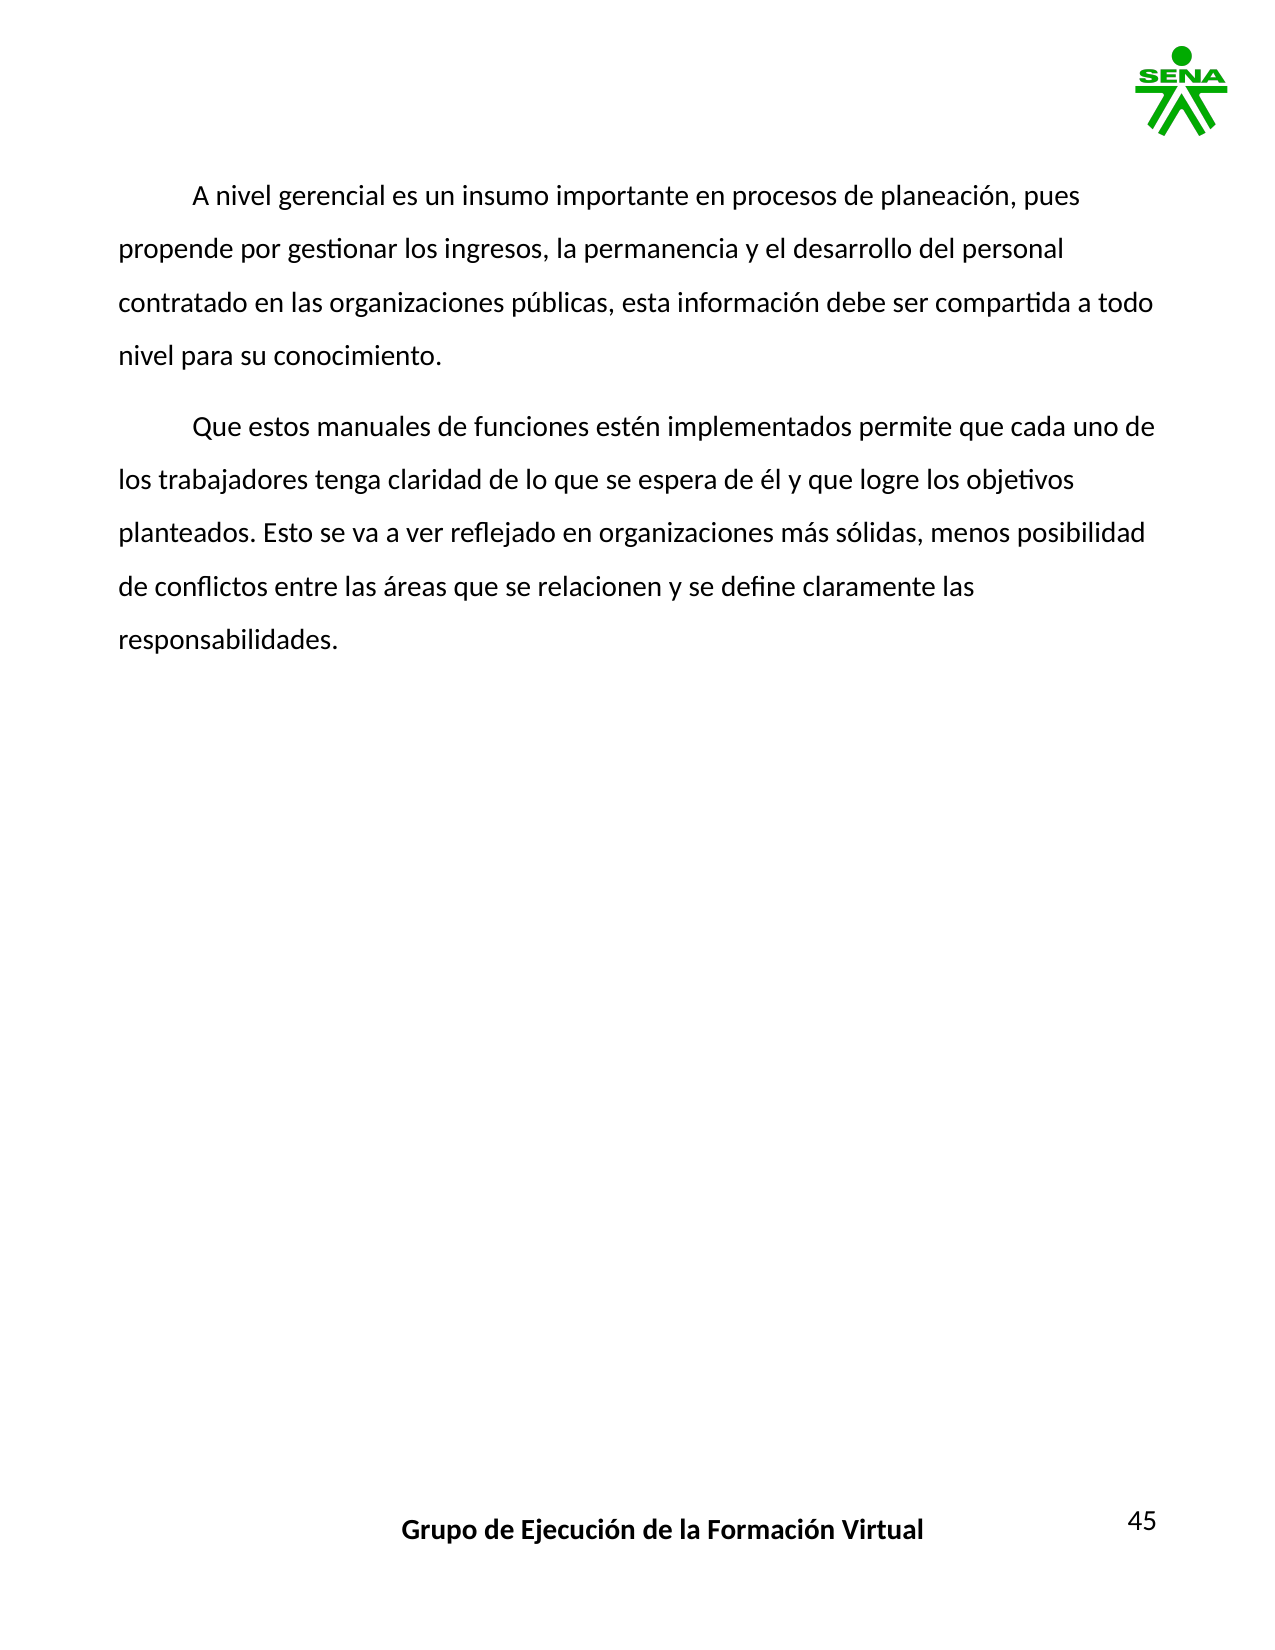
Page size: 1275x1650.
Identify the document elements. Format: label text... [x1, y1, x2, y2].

picture [1135, 46, 1228, 136]
text A nivel gerencial es un insumo importante en procesos de planeación, pues propende por gestionar los ingresos, la permanencia y el desarrollo del personal contratado en las organizaciones públicas, esta información debe ser compartida a todo nivel para su conocimiento. [118, 177, 1157, 373]
text Que estos manuales de funciones estén implementados permite que cada uno de los trabajadores tenga claridad de lo que se espera de él y que logre los objetivos planteados. Esto se va a ver reflejado en organizaciones más sólidas, menos posibilidad de conflictos entre las áreas que se relacionen y se define claramente las responsabilidades. [118, 408, 1157, 657]
